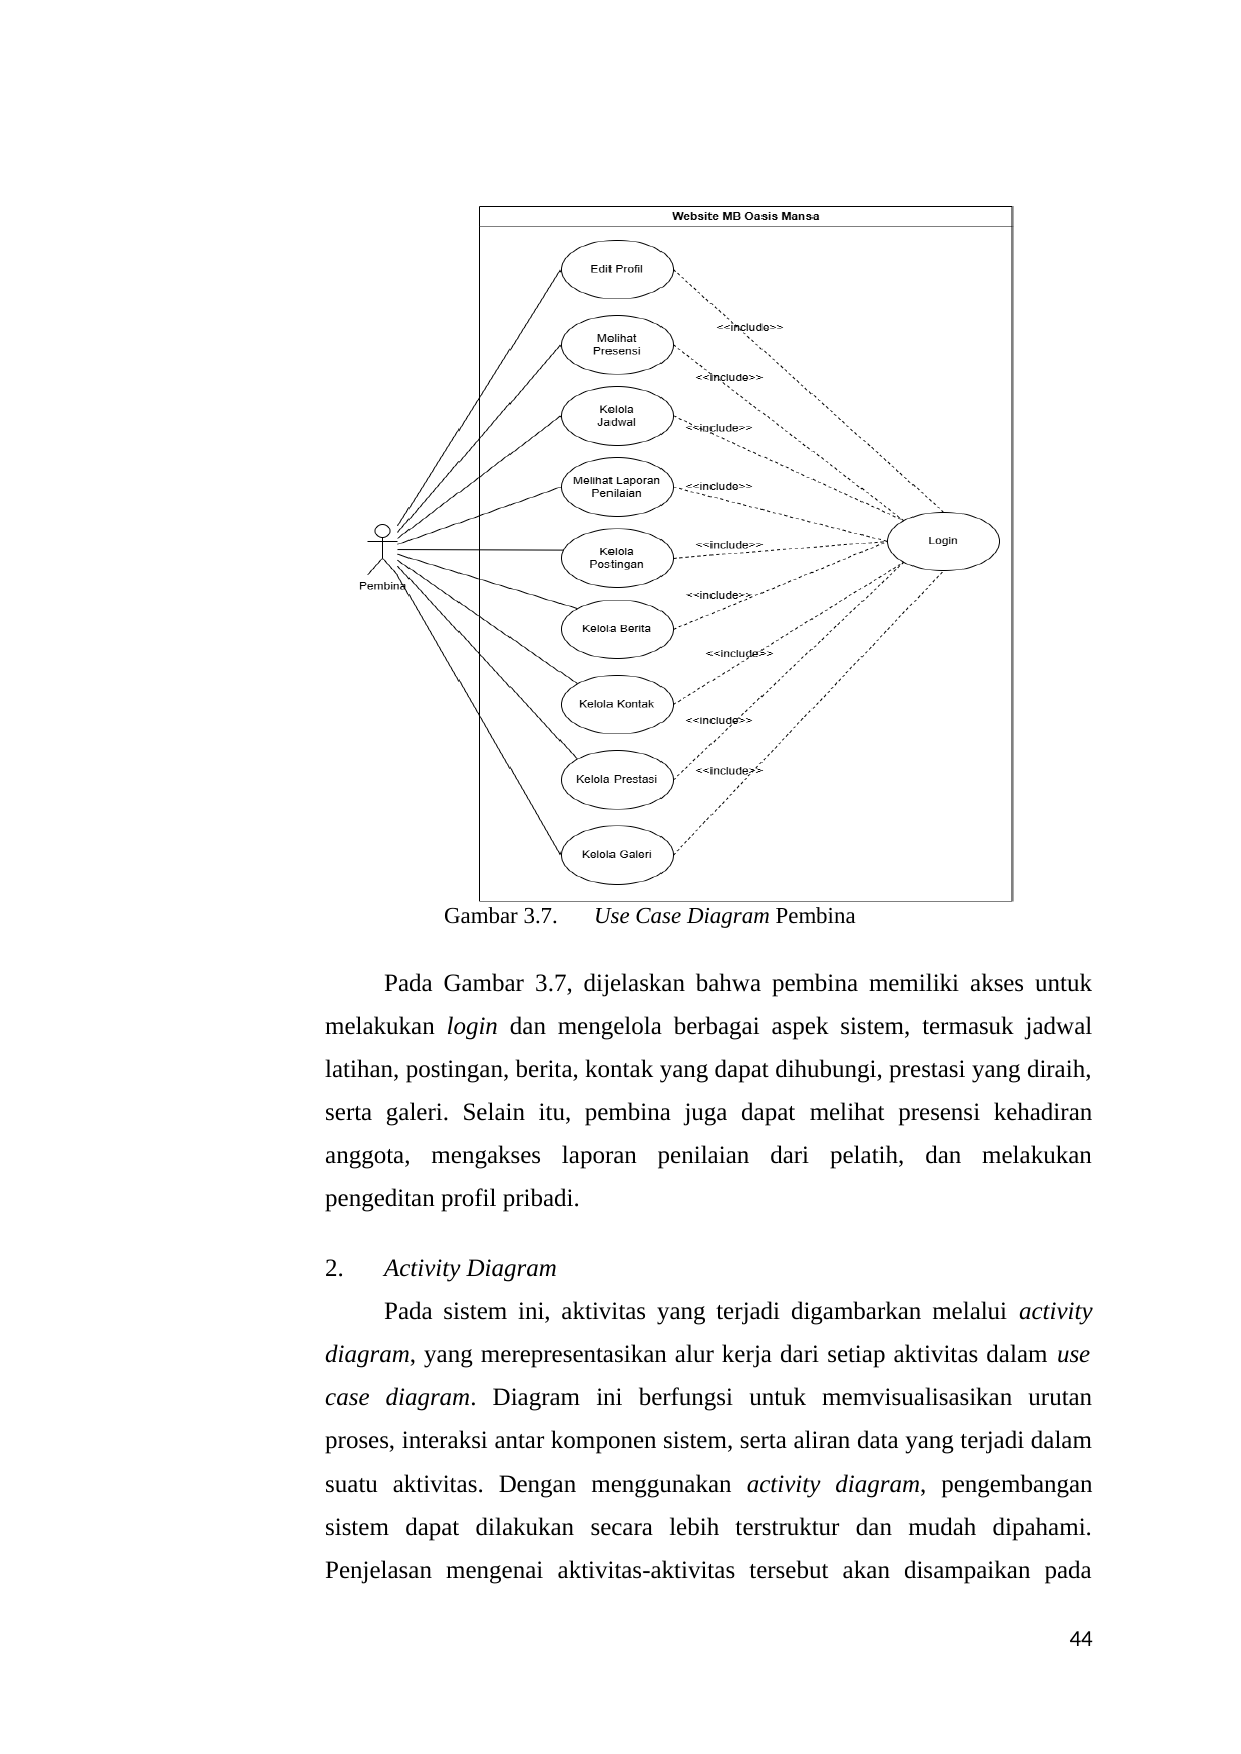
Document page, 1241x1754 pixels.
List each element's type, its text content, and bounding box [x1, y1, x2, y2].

list Activity Diagram [325, 1253, 1092, 1282]
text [325, 1296, 1092, 1584]
picture [359, 206, 1014, 902]
text Pada Gambar 3.7, dijelaskan bahwa pembina memiliki akses untuk melakukan login dan mengelola berbagai aspek sistem, termasuk jadwal latihan, postingan, berita, kontak yang dapat dihubungi, prestasi yang diraih, serta galeri. Selain itu, pembina juga dapat melihat presensi kehadiran anggota, mengakses laporan penilaian dari pelatih, dan melakukan pengeditan profil pribadi. [325, 968, 1092, 1212]
text Use Case Diagram Pembina [207, 902, 1092, 928]
